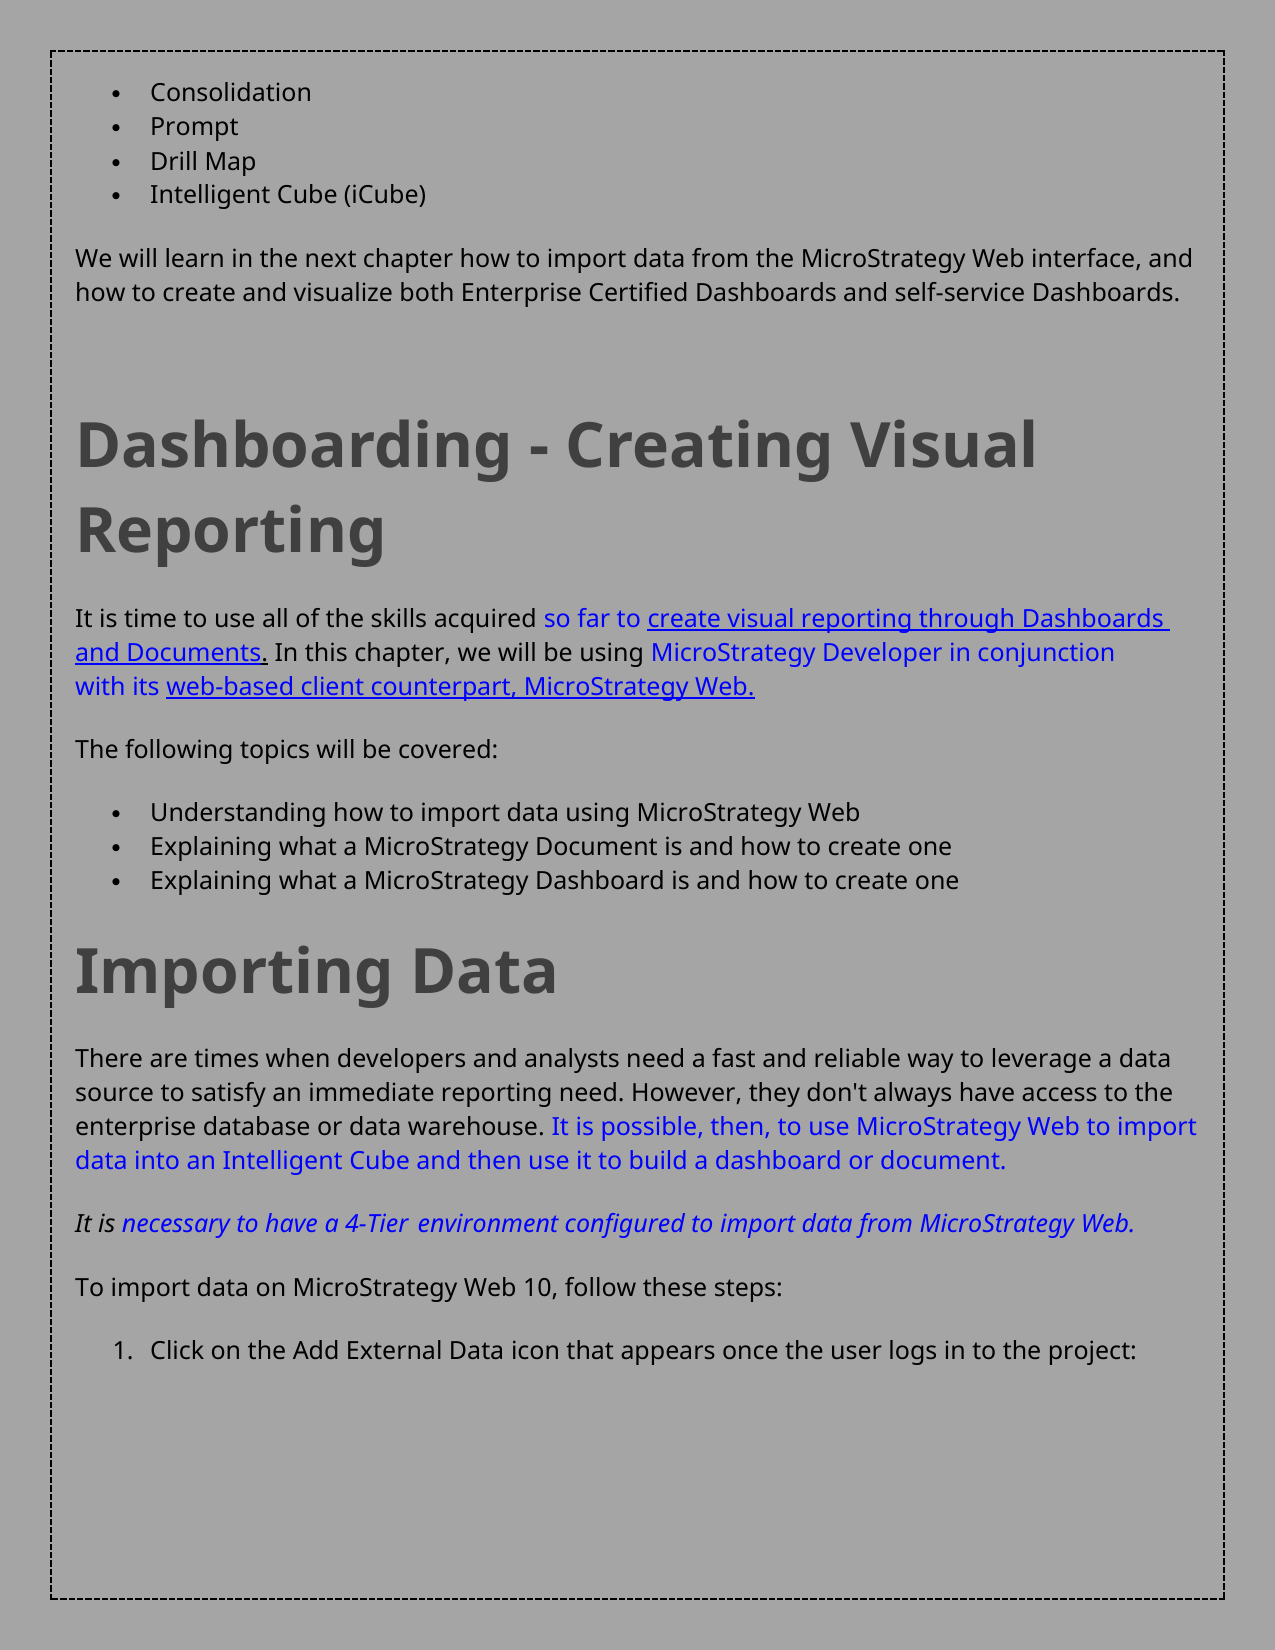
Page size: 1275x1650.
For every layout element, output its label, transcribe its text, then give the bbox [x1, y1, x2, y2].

list Prompt [112, 109, 1200, 143]
text Dashboarding - Creating Visual Reporting [75, 401, 1200, 571]
list Click on the Add External Data icon that appears once the user logs in to the project: [112, 1332, 1200, 1394]
list Drill Map [112, 143, 1200, 177]
text It is time to use all of the skills acquired so far to create visual reporting through Dashboards and Documents. In this chapter, we will be using MicroStrategy Developer in conjunction with its web-based client counterpart, MicroStrategy Web. [75, 600, 1200, 702]
list Understanding how to import data using MicroStrategy Web [112, 795, 1200, 829]
text There are times when developers and analysts need a fast and reliable way to leverage a data source to satisfy an immediate reporting need. However, they don't always have access to the enterprise database or data warehouse. It is possible, then, to use MicroStrategy Web to import data into an Intelligent Cube and then use it to build a dashboard or document. [75, 1041, 1200, 1177]
text To import data on MicroStrategy Web 10, follow these steps: [75, 1269, 1200, 1303]
text The following topics will be covered: [75, 732, 1200, 766]
text Importing Data [75, 926, 1200, 1011]
list Intelligent Cube (iCube) [112, 177, 1200, 211]
list Consolidation [112, 75, 1200, 109]
text We will learn in the next chapter how to import data from the MicroStrategy Web interface, and how to create and visualize both Enterprise Certified Dashboards and self-service Dashboards. [75, 240, 1200, 308]
list Explaining what a MicroStrategy Document is and how to create one [112, 829, 1200, 863]
text It is necessary to have a 4-Tier environment configured to import data from MicroStrategy Web. [75, 1206, 1200, 1240]
list Explaining what a MicroStrategy Dashboard is and how to create one [112, 863, 1200, 897]
